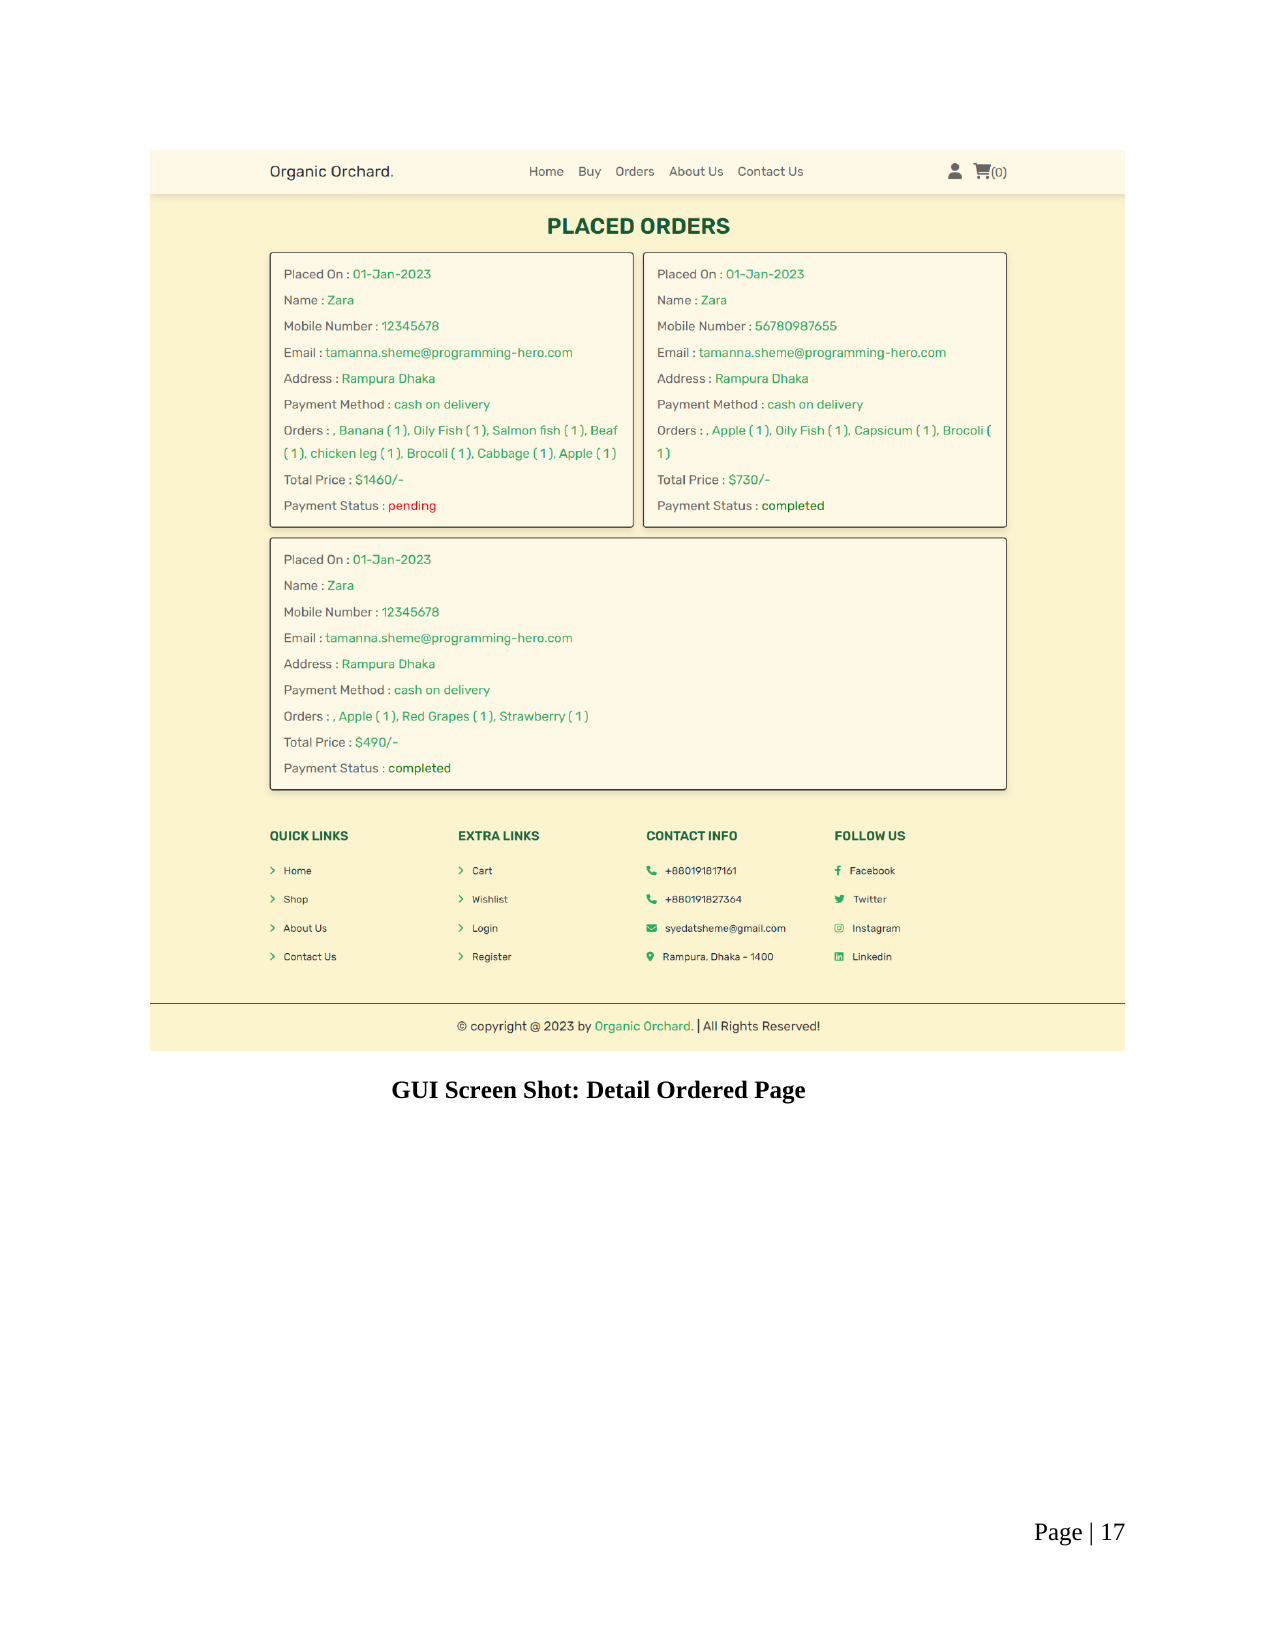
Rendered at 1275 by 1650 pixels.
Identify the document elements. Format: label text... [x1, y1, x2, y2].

picture [150, 150, 1125, 1051]
text GUI Screen Shot: Detail Ordered Page [150, 1075, 1047, 1104]
